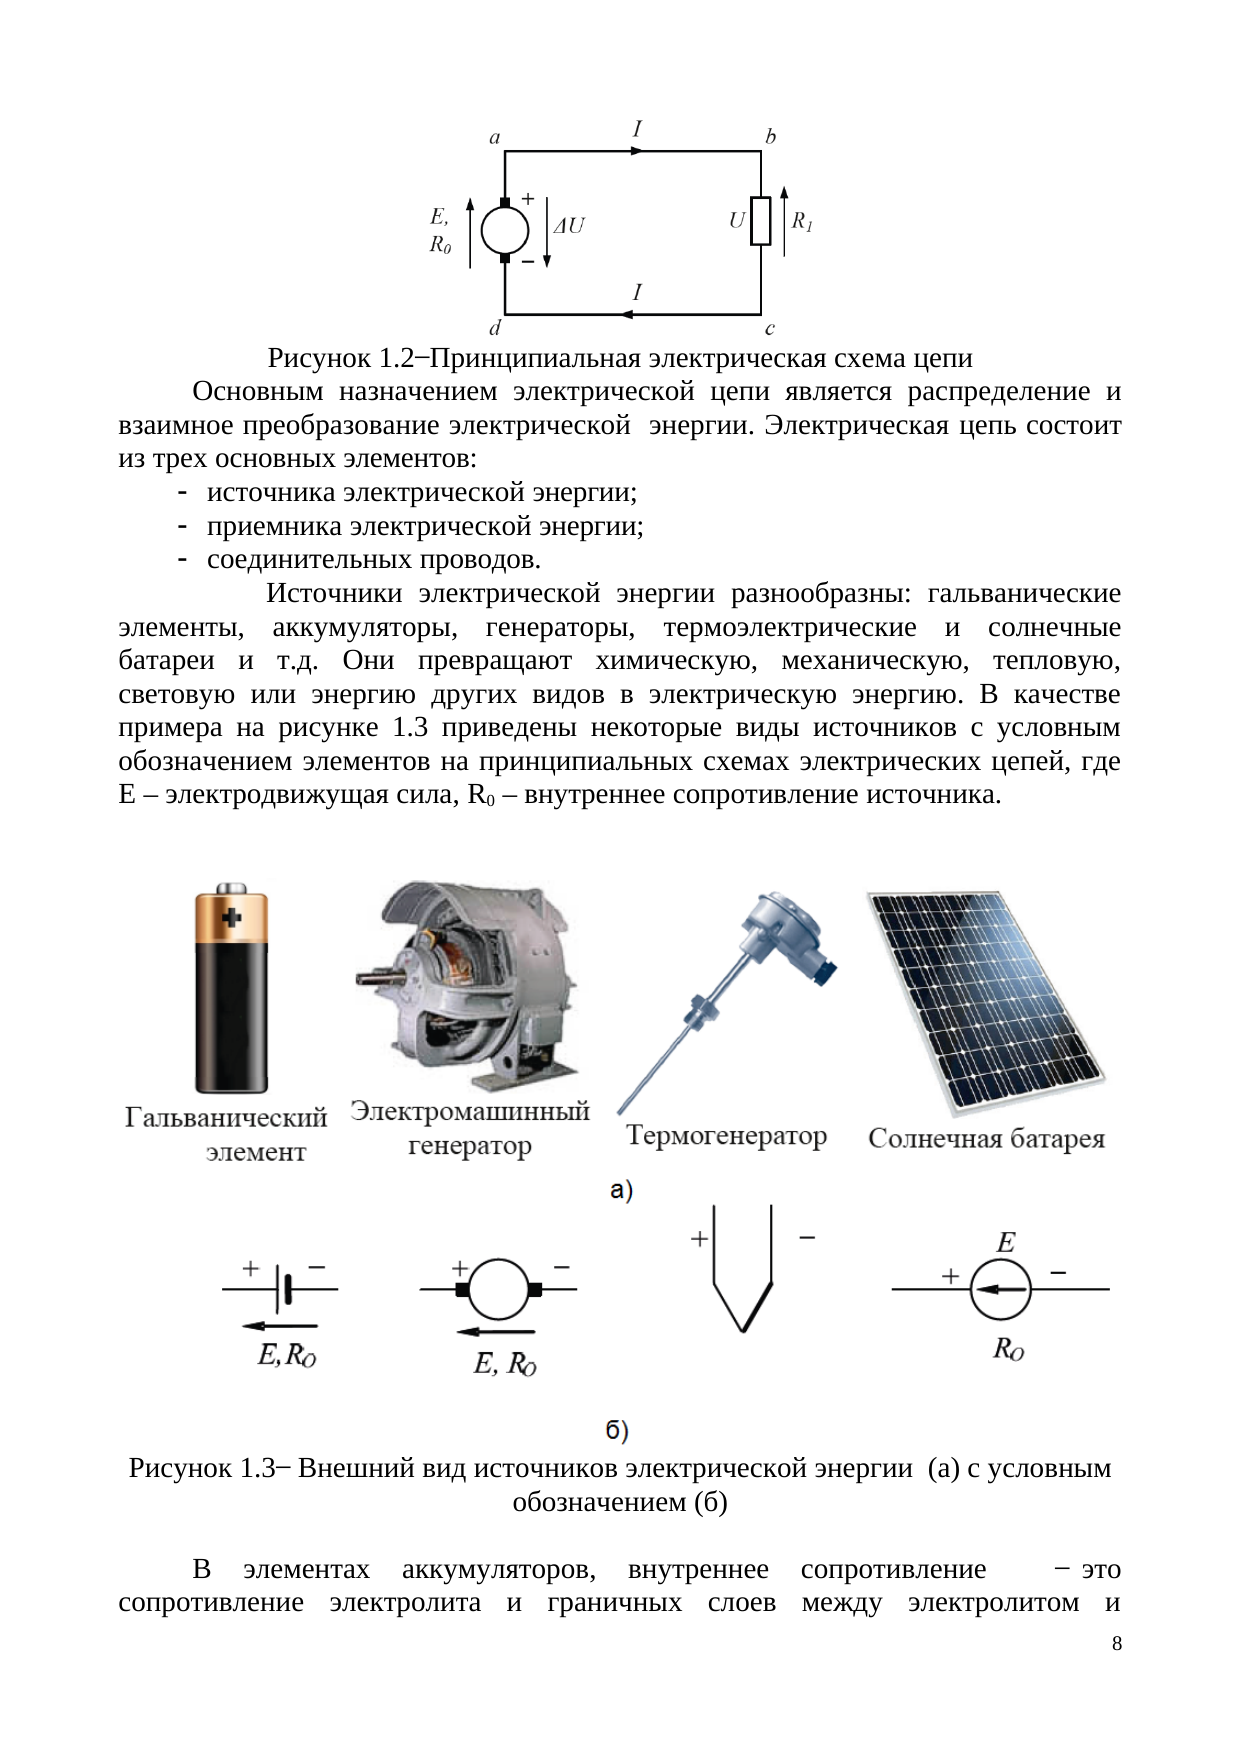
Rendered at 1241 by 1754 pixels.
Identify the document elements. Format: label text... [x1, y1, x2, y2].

list приемника электрической энергии; [118, 508, 1122, 541]
picture [118, 877, 1122, 1451]
text Источники электрической энергии разнообразны: гальванические элементы, аккумуляторы, генераторы, термоэлектрические и солнечные батареи и т.д. Они превращают химическую, механическую, тепловую, световую или энергию других видов в электрическую энергию. В качестве примера на рисунке 1.3 приведены некоторые виды источников с условным обозначением элементов на принципиальных схемах электрических цепей, где E – электродвижущая сила, R0 – внутреннее сопротивление источника. [118, 575, 1122, 810]
list источника электрической энергии; [118, 474, 1122, 508]
picture [424, 118, 817, 340]
text Рисунок 1.2 ̶ Принципиальная электрическая схема цепи [118, 340, 1122, 373]
text Основным назначением электрической цепи является распределение и взаимное преобразование электрической энергии. Электрическая цепь состоит из трех основных элементов: [118, 373, 1122, 474]
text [118, 1551, 1122, 1618]
text Рисунок 1.3 ̶ Внешний вид источников электрической энергии (а) с условным обозначением (б) [118, 1451, 1122, 1517]
list соединительных проводов. [118, 541, 1122, 575]
